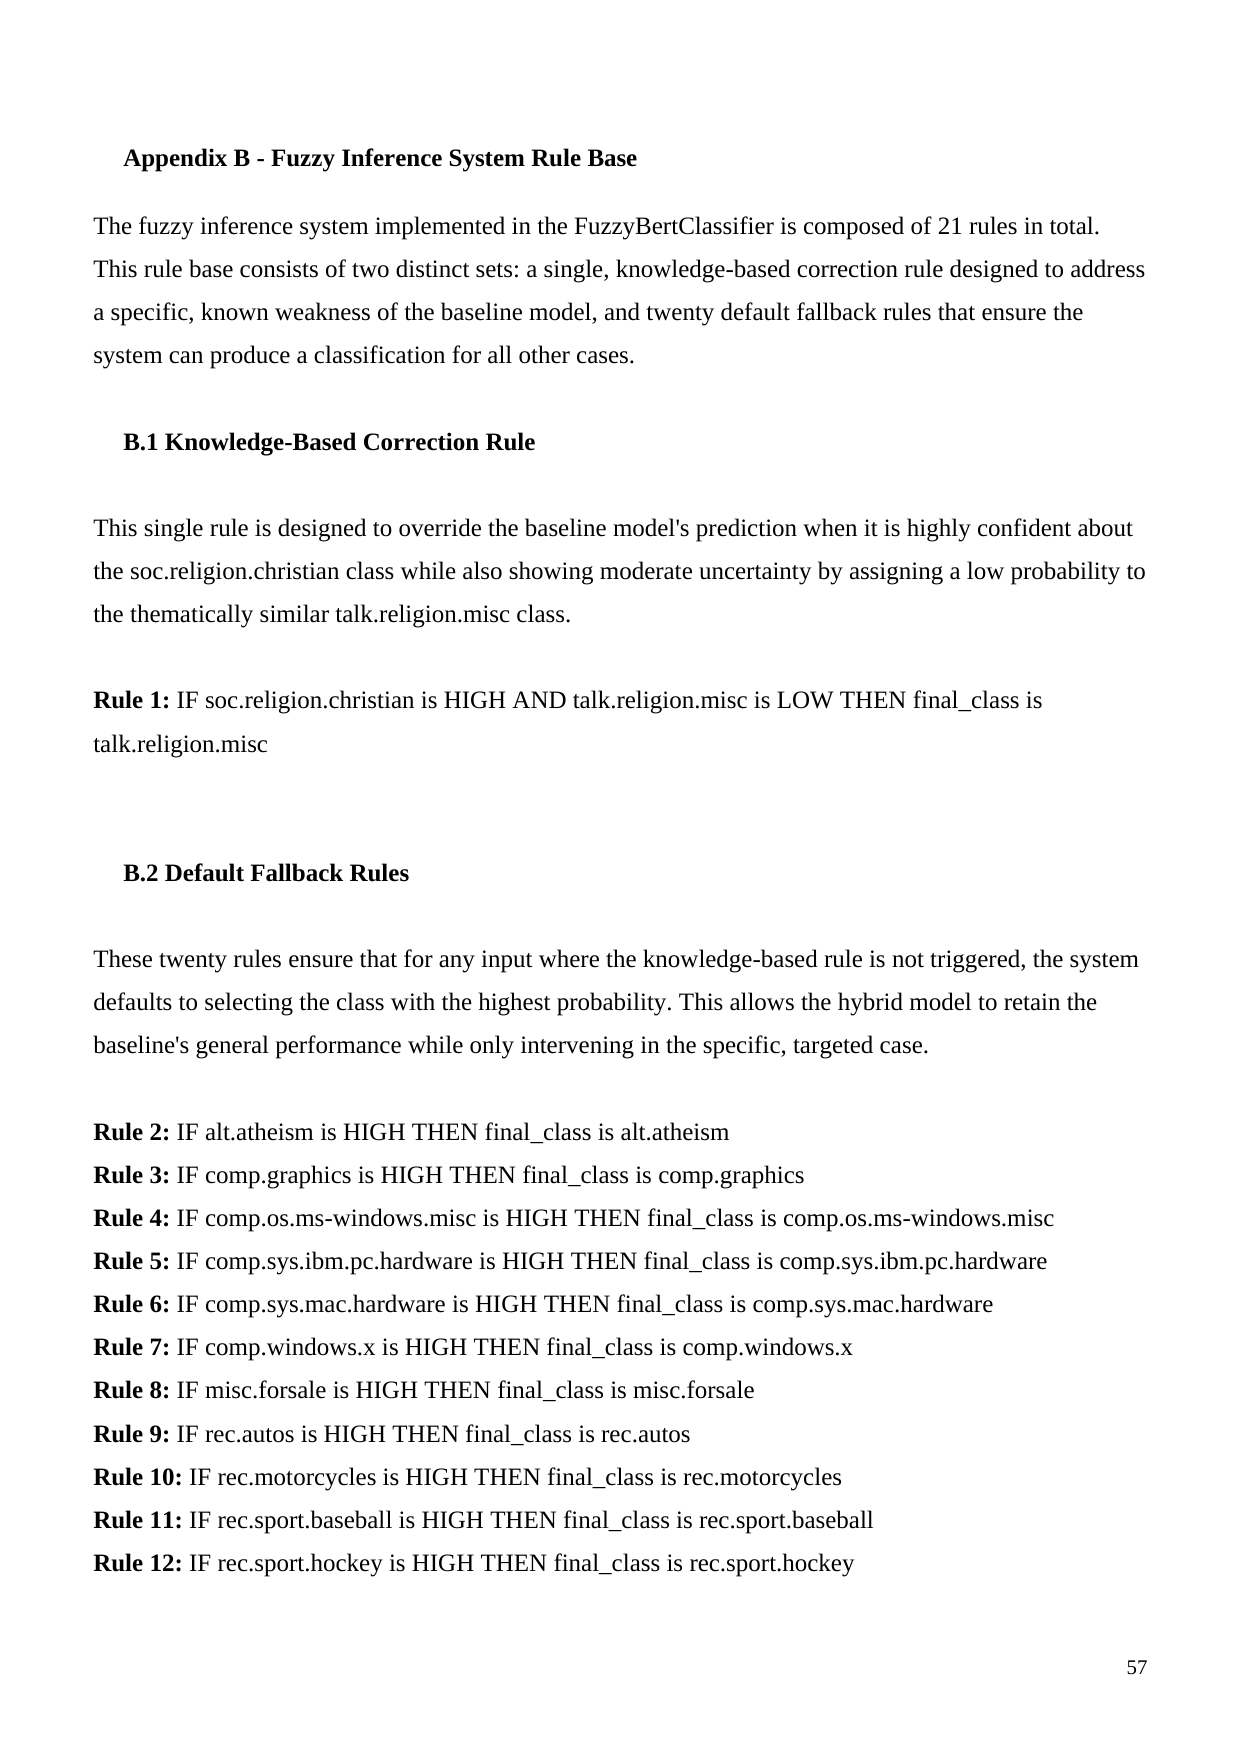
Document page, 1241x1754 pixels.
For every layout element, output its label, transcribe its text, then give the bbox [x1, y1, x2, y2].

text Rule 1: IF soc.religion.christian is HIGH AND talk.religion.misc is LOW THEN final_class is talk.religion.misc [93, 686, 1147, 757]
text Rule 11: IF rec.sport.baseball is HIGH THEN final_class is rec.sport.baseball [93, 1505, 1147, 1534]
text Rule 12: IF rec.sport.hockey is HIGH THEN final_class is rec.sport.hockey [93, 1548, 1147, 1577]
text The fuzzy inference system implemented in the FuzzyBertClassifier is composed of 21 rules in total. This rule base consists of two distinct sets: a single, knowledge-based correction rule designed to address a specific, known weakness of the baseline model, and twenty default fallback rules that ensure the system can produce a classification for all other cases. [93, 211, 1147, 369]
subtitle B.1 Knowledge-Based Correction Rule [93, 427, 1168, 456]
text Rule 7: IF comp.windows.x is HIGH THEN final_class is comp.windows.x [93, 1332, 1147, 1361]
subtitle Appendix B - Fuzzy Inference System Rule Base [123, 143, 1168, 172]
text Rule 5: IF comp.sys.ibm.pc.hardware is HIGH THEN final_class is comp.sys.ibm.pc.hardware [93, 1246, 1147, 1275]
subtitle B.2 Default Fallback Rules [93, 858, 1168, 887]
text Rule 8: IF misc.forsale is HIGH THEN final_class is misc.forsale [93, 1376, 1147, 1404]
text Rule 10: IF rec.motorcycles is HIGH THEN final_class is rec.motorcycles [93, 1462, 1147, 1491]
text Rule 3: IF comp.graphics is HIGH THEN final_class is comp.graphics [93, 1160, 1147, 1189]
text Rule 4: IF comp.os.ms-windows.misc is HIGH THEN final_class is comp.os.ms-windows.misc [93, 1203, 1147, 1232]
text These twenty rules ensure that for any input where the knowledge-based rule is not triggered, the system defaults to selecting the class with the highest probability. This allows the hybrid model to retain the baseline's general performance while only intervening in the specific, targeted case. [93, 944, 1147, 1059]
text Rule 6: IF comp.sys.mac.hardware is HIGH THEN final_class is comp.sys.mac.hardware [93, 1289, 1147, 1318]
text This single rule is designed to override the baseline model's prediction when it is highly confident about the soc.religion.christian class while also showing moderate uncertainty by assigning a low probability to the thematically similar talk.religion.misc class. [93, 513, 1147, 628]
text Rule 2: IF alt.atheism is HIGH THEN final_class is alt.atheism [93, 1117, 1147, 1146]
text Rule 9: IF rec.autos is HIGH THEN final_class is rec.autos [93, 1419, 1147, 1447]
